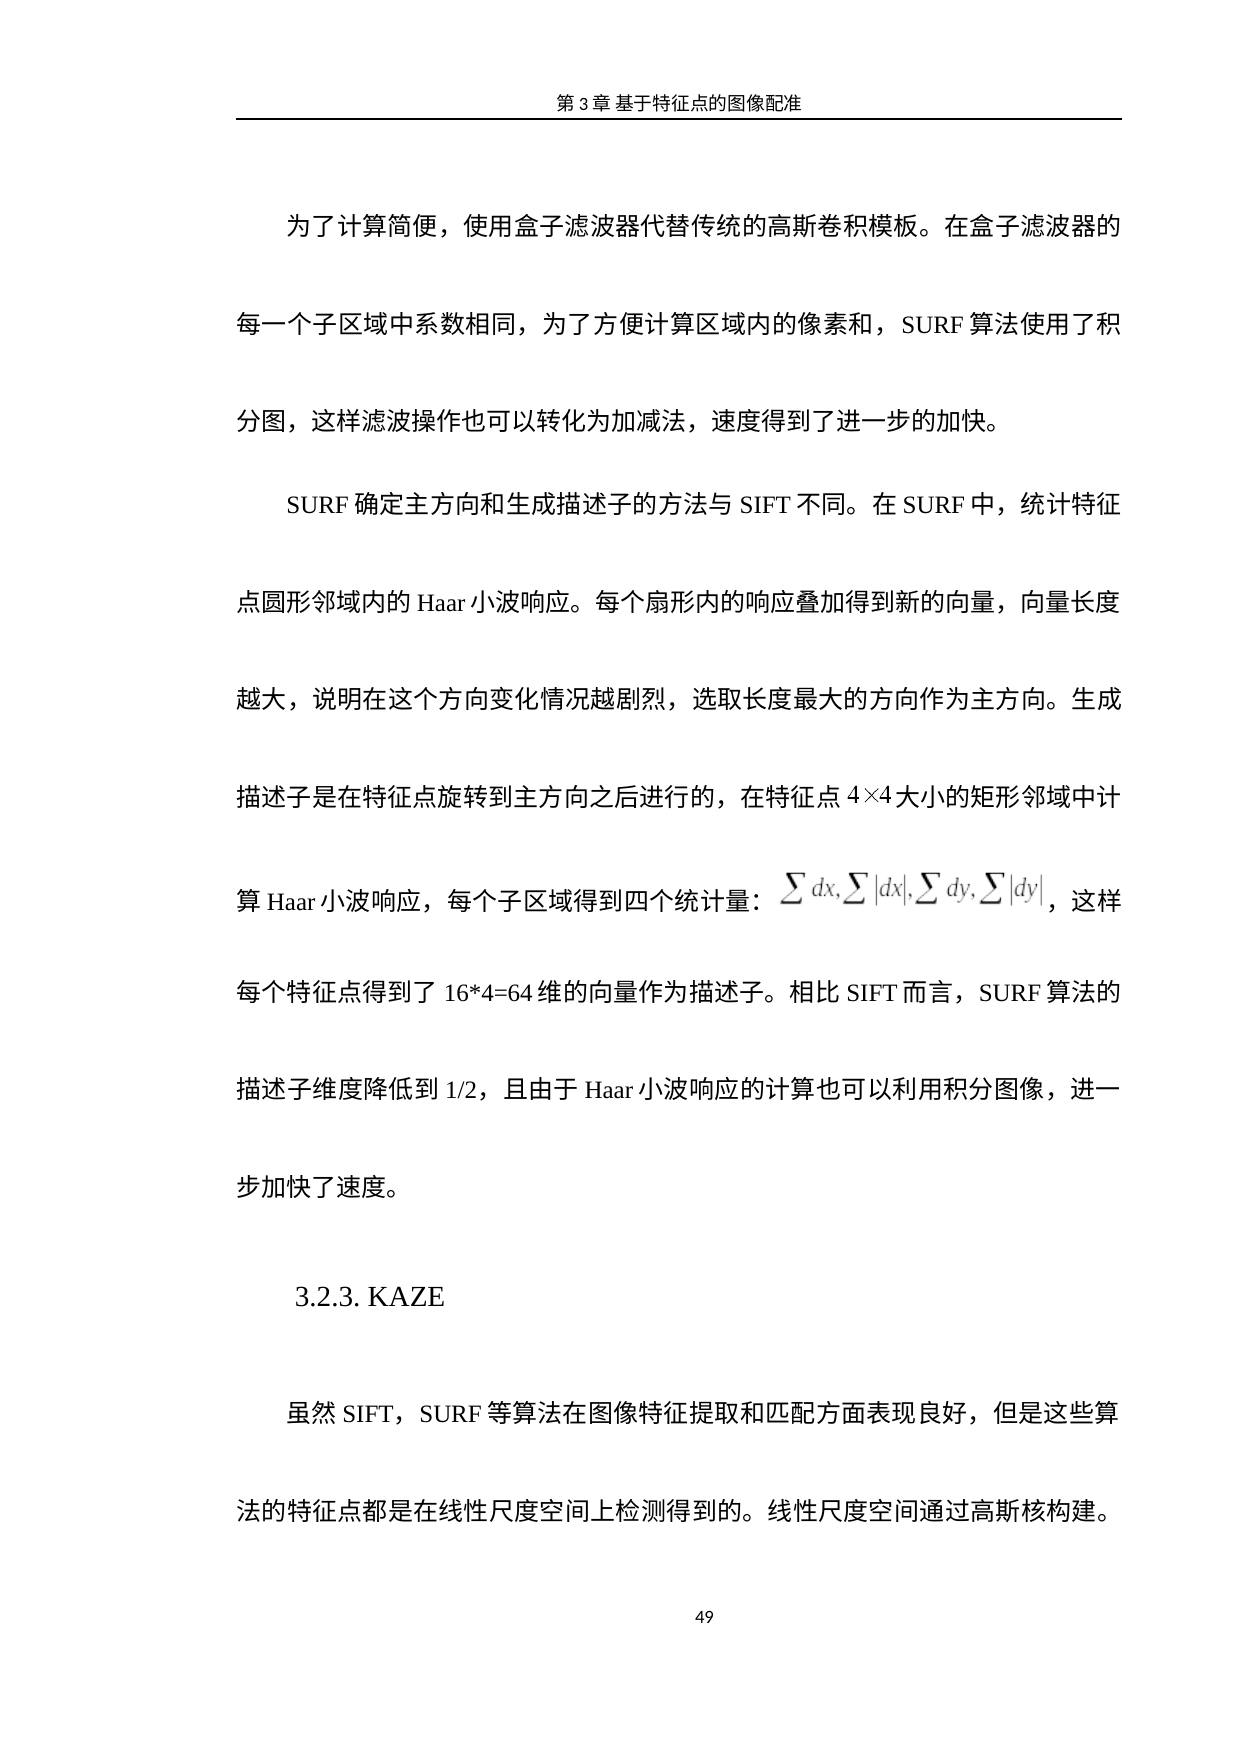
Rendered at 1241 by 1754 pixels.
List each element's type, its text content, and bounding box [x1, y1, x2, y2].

text 为了计算简便，使用盒子滤波器代替传统的高斯卷积模板。在盒子滤波器的每一个子区域中系数相同，为了方便计算区域内的像素和，SURF算法使用了积分图，这样滤波操作也可以转化为加减法，速度得到了进一步的加快。 [236, 192, 1122, 452]
text SURF确定主方向和生成描述子的方法与SIFT不同。在SURF中，统计特征点圆形邻域内的Haar小波响应。每个扇形内的响应叠加得到新的向量，向量长度越大，说明在这个方向变化情况越剧烈，选取长度最大的方向作为主方向。生成描述子是在特征点旋转到主方向之后进行的，在特征点大小的矩形邻域中计算Haar小波响应，每个子区域得到四个统计量：，这样每个特征点得到了16*4=64维的向量作为描述子。相比SIFT而言，SURF算法的描述子维度降低到1/2，且由于Haar小波响应的计算也可以利用积分图像，进一步加快了速度。 [236, 470, 1122, 1218]
subtitle 3.2.3. KAZE [236, 1263, 1122, 1328]
